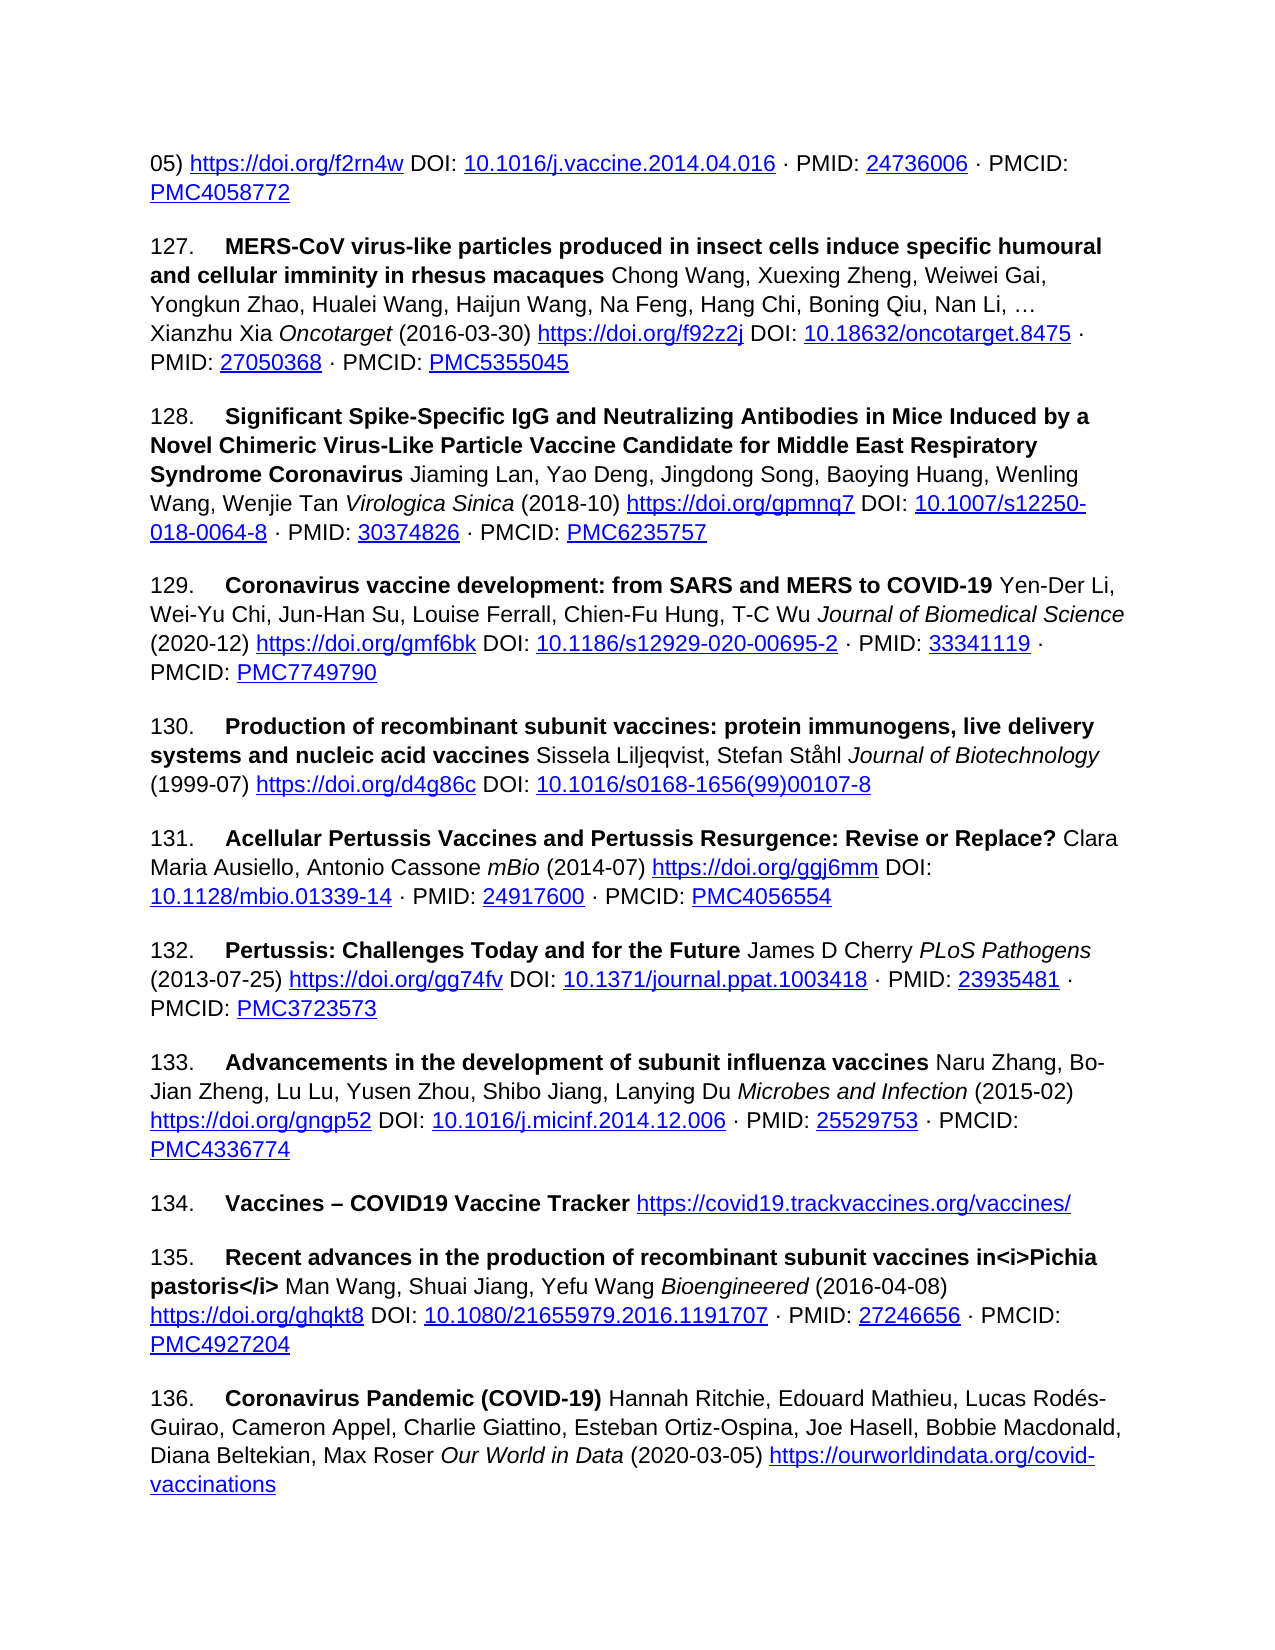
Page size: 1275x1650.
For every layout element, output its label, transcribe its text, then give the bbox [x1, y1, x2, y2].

text 135. Recent advances in the production of recombinant subunit vaccines in<i>Pichia pastoris</i> Man Wang, Shuai Jiang, Yefu Wang Bioengineered (2016-04-08) https://doi.org/ghqkt8 DOI: 10.1080/21655979.2016.1191707 · PMID: 27246656 · PMCID: PMC4927204 [150, 1244, 1125, 1357]
text 131. Acellular Pertussis Vaccines and Pertussis Resurgence: Revise or Replace? Clara Maria Ausiello, Antonio Cassone mBio (2014-07) https://doi.org/ggj6mm DOI: 10.1128/mbio.01339-14 · PMID: 24917600 · PMCID: PMC4056554 [150, 825, 1125, 909]
text 127. MERS-CoV virus-like particles produced in insect cells induce specific humoural and cellular imminity in rhesus macaques Chong Wang, Xuexing Zheng, Weiwei Gai, Yongkun Zhao, Hualei Wang, Haijun Wang, Na Feng, Hang Chi, Boning Qiu, Nan Li, … Xianzhu Xia Oncotarget (2016-03-30) https://doi.org/f92z2j DOI: 10.18632/oncotarget.8475 · PMID: 27050368 · PMCID: PMC5355045 [150, 233, 1125, 375]
text 128. Significant Spike-Specific IgG and Neutralizing Antibodies in Mice Induced by a Novel Chimeric Virus-Like Particle Vaccine Candidate for Middle East Respiratory Syndrome Coronavirus Jiaming Lan, Yao Deng, Jingdong Song, Baoying Huang, Wenling Wang, Wenjie Tan Virologica Sinica (2018-10) https://doi.org/gpmnq7 DOI: 10.1007/s12250-018-0064-8 · PMID: 30374826 · PMCID: PMC6235757 [150, 403, 1125, 545]
text 132. Pertussis: Challenges Today and for the Future James D Cherry PLoS Pathogens (2013-07-25) https://doi.org/gg74fv DOI: 10.1371/journal.ppat.1003418 · PMID: 23935481 · PMCID: PMC3723573 [150, 937, 1125, 1021]
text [150, 150, 1125, 205]
text 136. Coronavirus Pandemic (COVID-19) Hannah Ritchie, Edouard Mathieu, Lucas Rodés-Guirao, Cameron Appel, Charlie Giattino, Esteban Ortiz-Ospina, Joe Hasell, Bobbie Macdonald, Diana Beltekian, Max Roser Our World in Data (2020-03-05) https://ourworldindata.org/covid-vaccinations [150, 1384, 1125, 1498]
text 130. Production of recombinant subunit vaccines: protein immunogens, live delivery systems and nucleic acid vaccines Sissela Liljeqvist, Stefan Ståhl Journal of Biotechnology (1999-07) https://doi.org/d4g86c DOI: 10.1016/s0168-1656(99)00107-8 [150, 713, 1125, 798]
text 133. Advancements in the development of subunit influenza vaccines Naru Zhang, Bo-Jian Zheng, Lu Lu, Yusen Zhou, Shibo Jiang, Lanying Du Microbes and Infection (2015-02) https://doi.org/gngp52 DOI: 10.1016/j.micinf.2014.12.006 · PMID: 25529753 · PMCID: PMC4336774 [150, 1049, 1125, 1162]
text 134. Vaccines – COVID19 Vaccine Tracker https://covid19.trackvaccines.org/vaccines/ [150, 1190, 1125, 1216]
text 129. Coronavirus vaccine development: from SARS and MERS to COVID-19 Yen-Der Li, Wei-Yu Chi, Jun-Han Su, Louise Ferrall, Chien-Fu Hung, T-C Wu Journal of Biomedical Science (2020-12) https://doi.org/gmf6bk DOI: 10.1186/s12929-020-00695-2 · PMID: 33341119 · PMCID: PMC7749790 [150, 572, 1125, 686]
